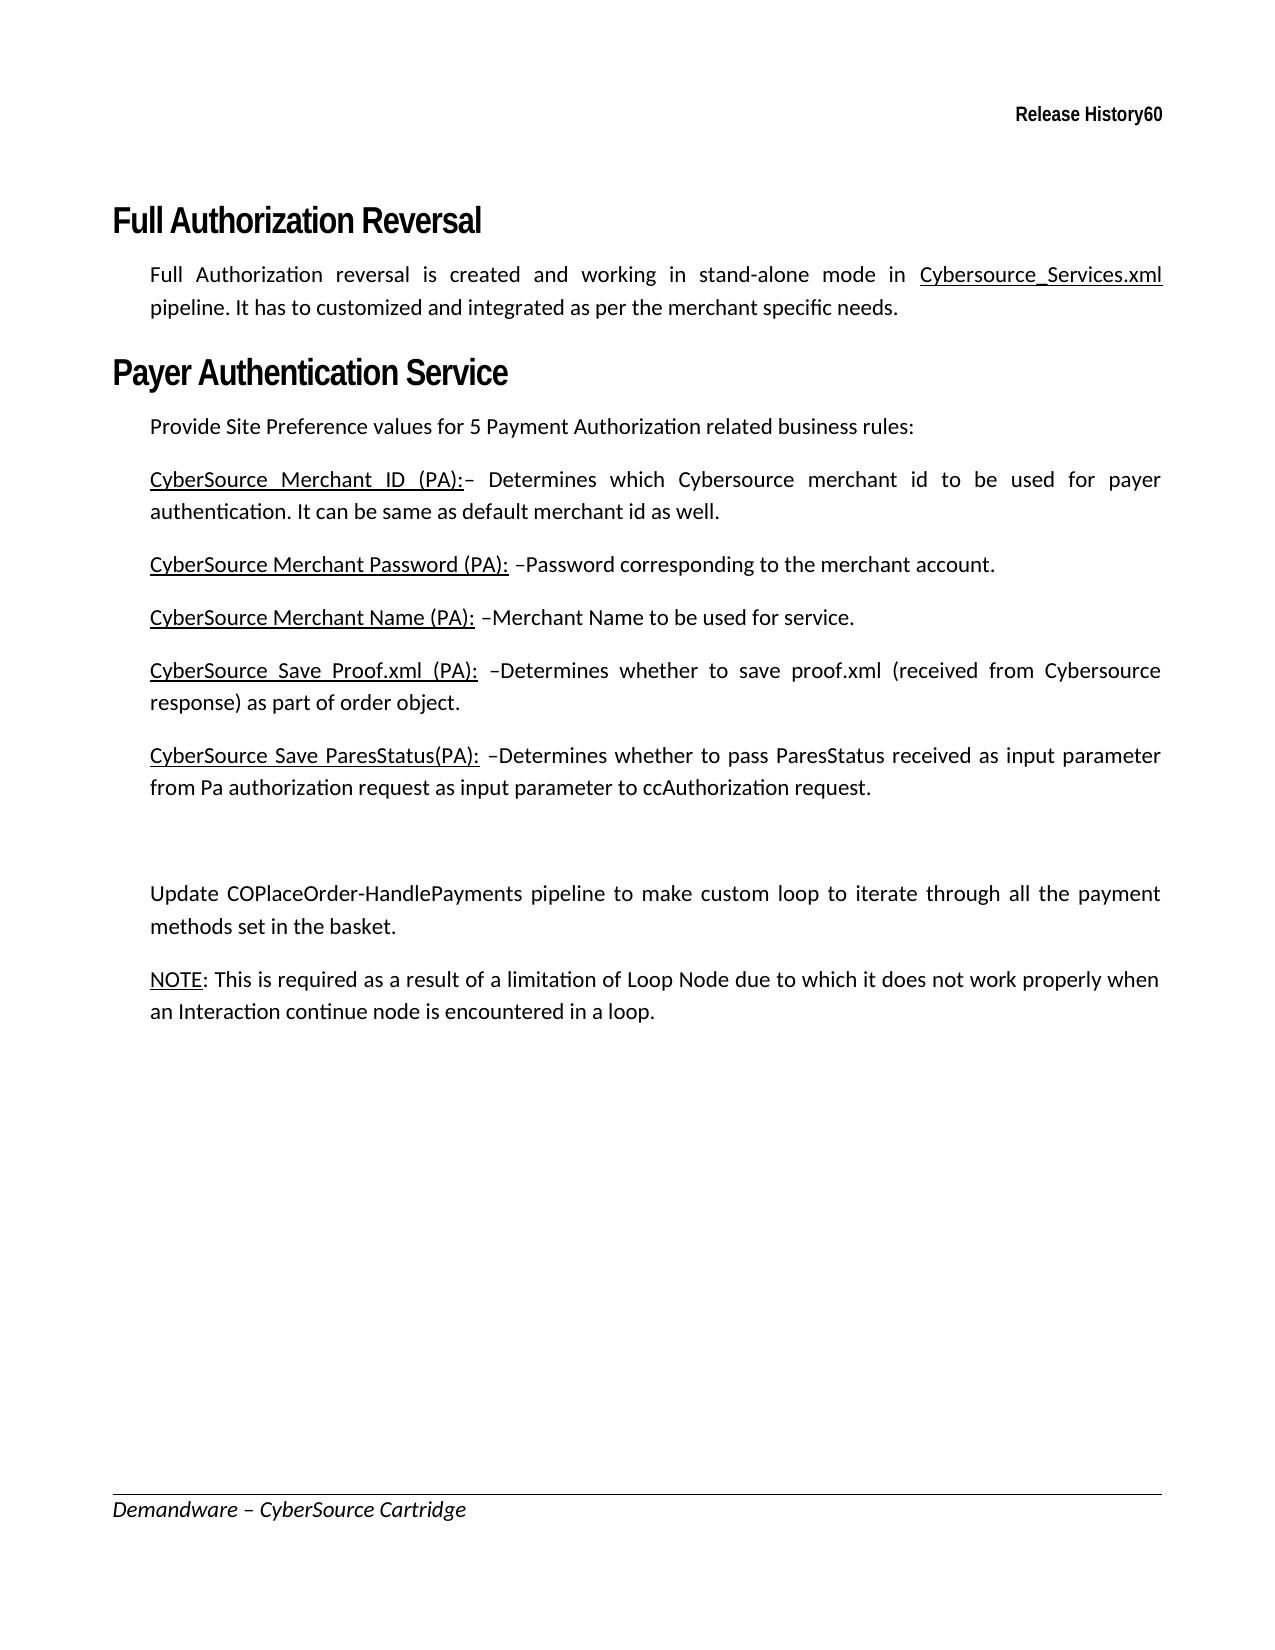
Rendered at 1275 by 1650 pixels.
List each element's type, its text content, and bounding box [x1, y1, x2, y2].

text CyberSource Merchant Password (PA): –Password corresponding to the merchant account. [150, 550, 1162, 578]
text CyberSource Merchant Name (PA): –Merchant Name to be used for service. [150, 603, 1162, 631]
text Provide Site Preference values for 5 Payment Authorization related business rules: [150, 412, 1162, 440]
text CyberSource Save Proof.xml (PA): –Determines whether to save proof.xml (received from Cybersource response) as part of order object. [150, 656, 1162, 716]
text Update COPlaceOrder-HandlePayments pipeline to make custom loop to iterate through all the payment methods set in the basket. [150, 879, 1162, 940]
subtitle Full Authorization Reversal [112, 199, 1162, 242]
text CyberSource Merchant ID (PA):– Determines which Cybersource merchant id to be used for payer authentication. It can be same as default merchant id as well. [150, 465, 1162, 525]
text Full Authorization reversal is created and working in stand-alone mode in Cybersource_Services.xml pipeline. It has to customized and integrated as per the merchant specific needs. [150, 261, 1162, 321]
text NOTE: This is required as a result of a limitation of Loop Node due to which it does not work properly when an Interaction continue node is encountered in a loop. [150, 965, 1162, 1025]
text CyberSource Save ParesStatus(PA): –Determines whether to pass ParesStatus received as input parameter from Pa authorization request as input parameter to ccAuthorization request. [150, 741, 1162, 802]
subtitle Payer Authentication Service [112, 350, 1162, 393]
